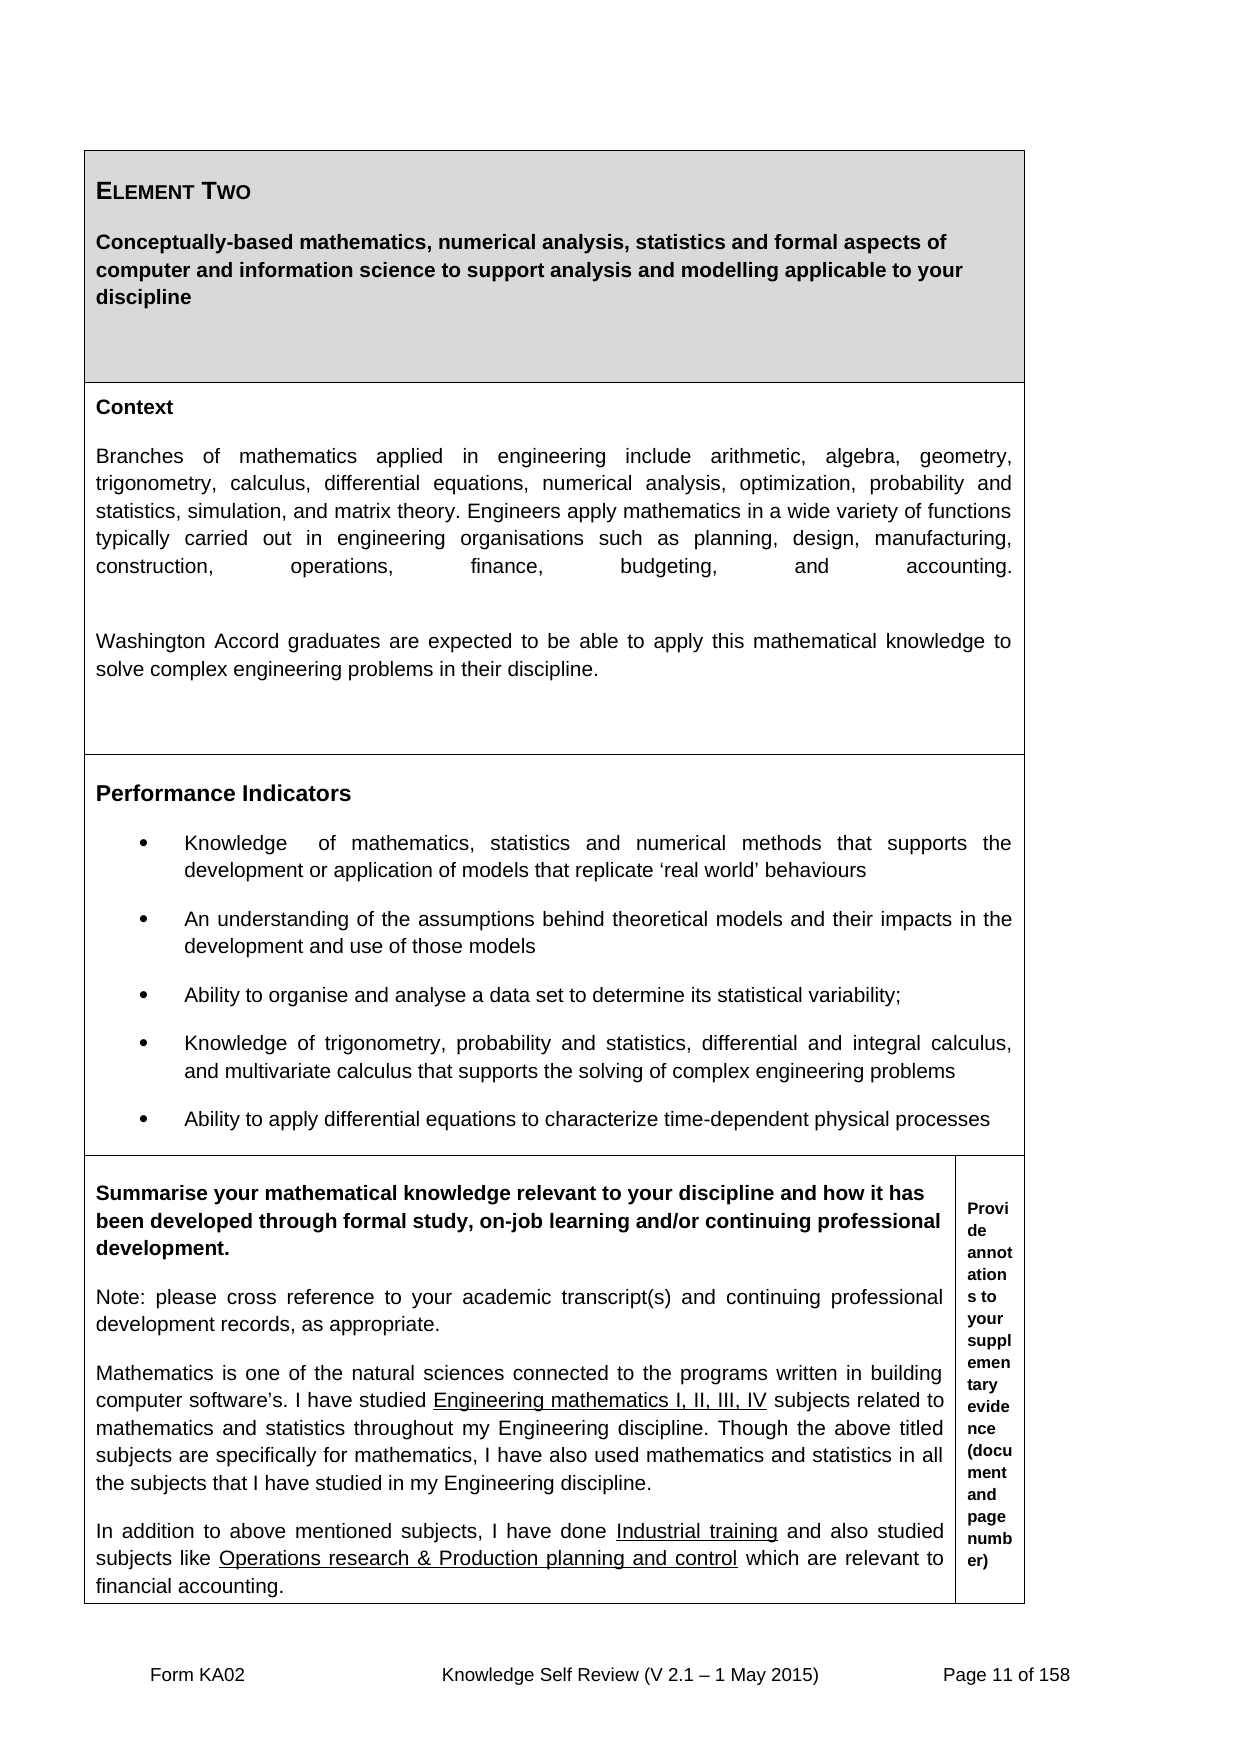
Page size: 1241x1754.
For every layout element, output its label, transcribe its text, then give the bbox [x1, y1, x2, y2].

table_cell Context Branches of mathematics applied in engineering include arithmetic, algebra, geometry, trigonometry, calculus, differential equations, numerical analysis, optimization, probability and statistics, simulation, and matrix theory. Engineers apply mathematics in a wide variety of functions typically carried out in engineering organisations such as planning, design, manufacturing, construction, operations, finance, budgeting, and accounting. Washington Accord graduates are expected to be able to apply this mathematical knowledge to solve complex engineering problems in their discipline. [85, 383, 1024, 753]
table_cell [956, 1156, 1024, 1603]
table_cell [85, 1156, 955, 1603]
table_header Element Two Conceptually-based mathematics, numerical analysis, statistics and formal aspects of computer and information science to support analysis and modelling applicable to your discipline [85, 151, 1024, 382]
table_cell Performance Indicators Knowledge of mathematics, statistics and numerical methods that supports the development or application of models that replicate ‘real world’ behaviours An understanding of the assumptions behind theoretical models and their impacts in the development and use of those models Ability to organise and analyse a data set to determine its statistical variability; Knowledge of trigonometry, probability and statistics, differential and integral calculus, and multivariate calculus that supports the solving of complex engineering problems Ability to apply differential equations to characterize time-dependent physical processes [85, 755, 1024, 1155]
